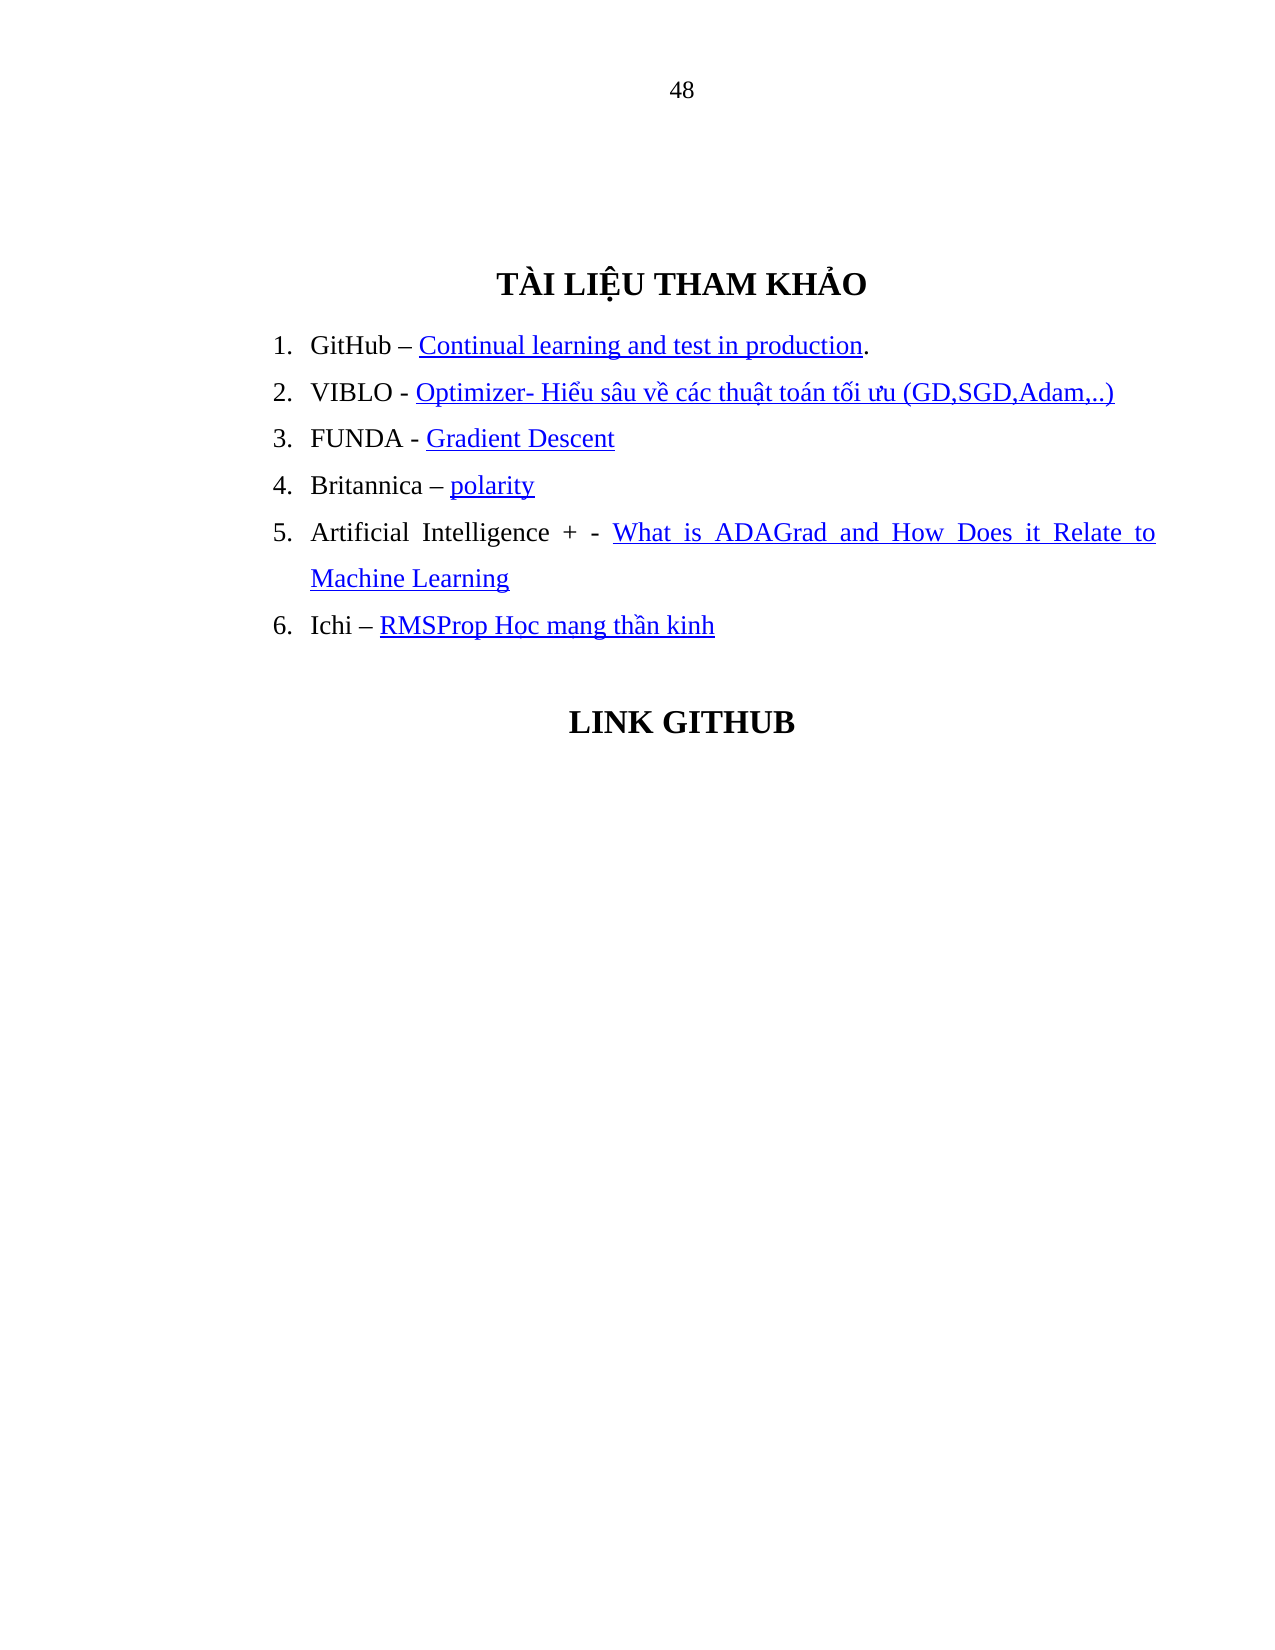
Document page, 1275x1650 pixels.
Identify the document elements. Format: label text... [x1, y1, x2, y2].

list Britannica – polarity [273, 469, 1157, 500]
list Artificial Intelligence + - What is ADAGrad and How Does it Relate to Machine Learning [273, 516, 1157, 594]
list VIBLO - Optimizer- Hiểu sâu về các thuật toán tối ưu (GD,SGD,Adam,..) [273, 376, 1157, 407]
list FUNDA - Gradient Descent [273, 422, 1157, 454]
text TÀI LIỆU THAM KHẢO [207, 264, 1157, 303]
text LINK GITHUB [207, 702, 1157, 741]
list GitHub – Continual learning and test in production. [273, 329, 1157, 360]
list Ichi – RMSProp Học mạng thần kinh [273, 609, 1157, 640]
